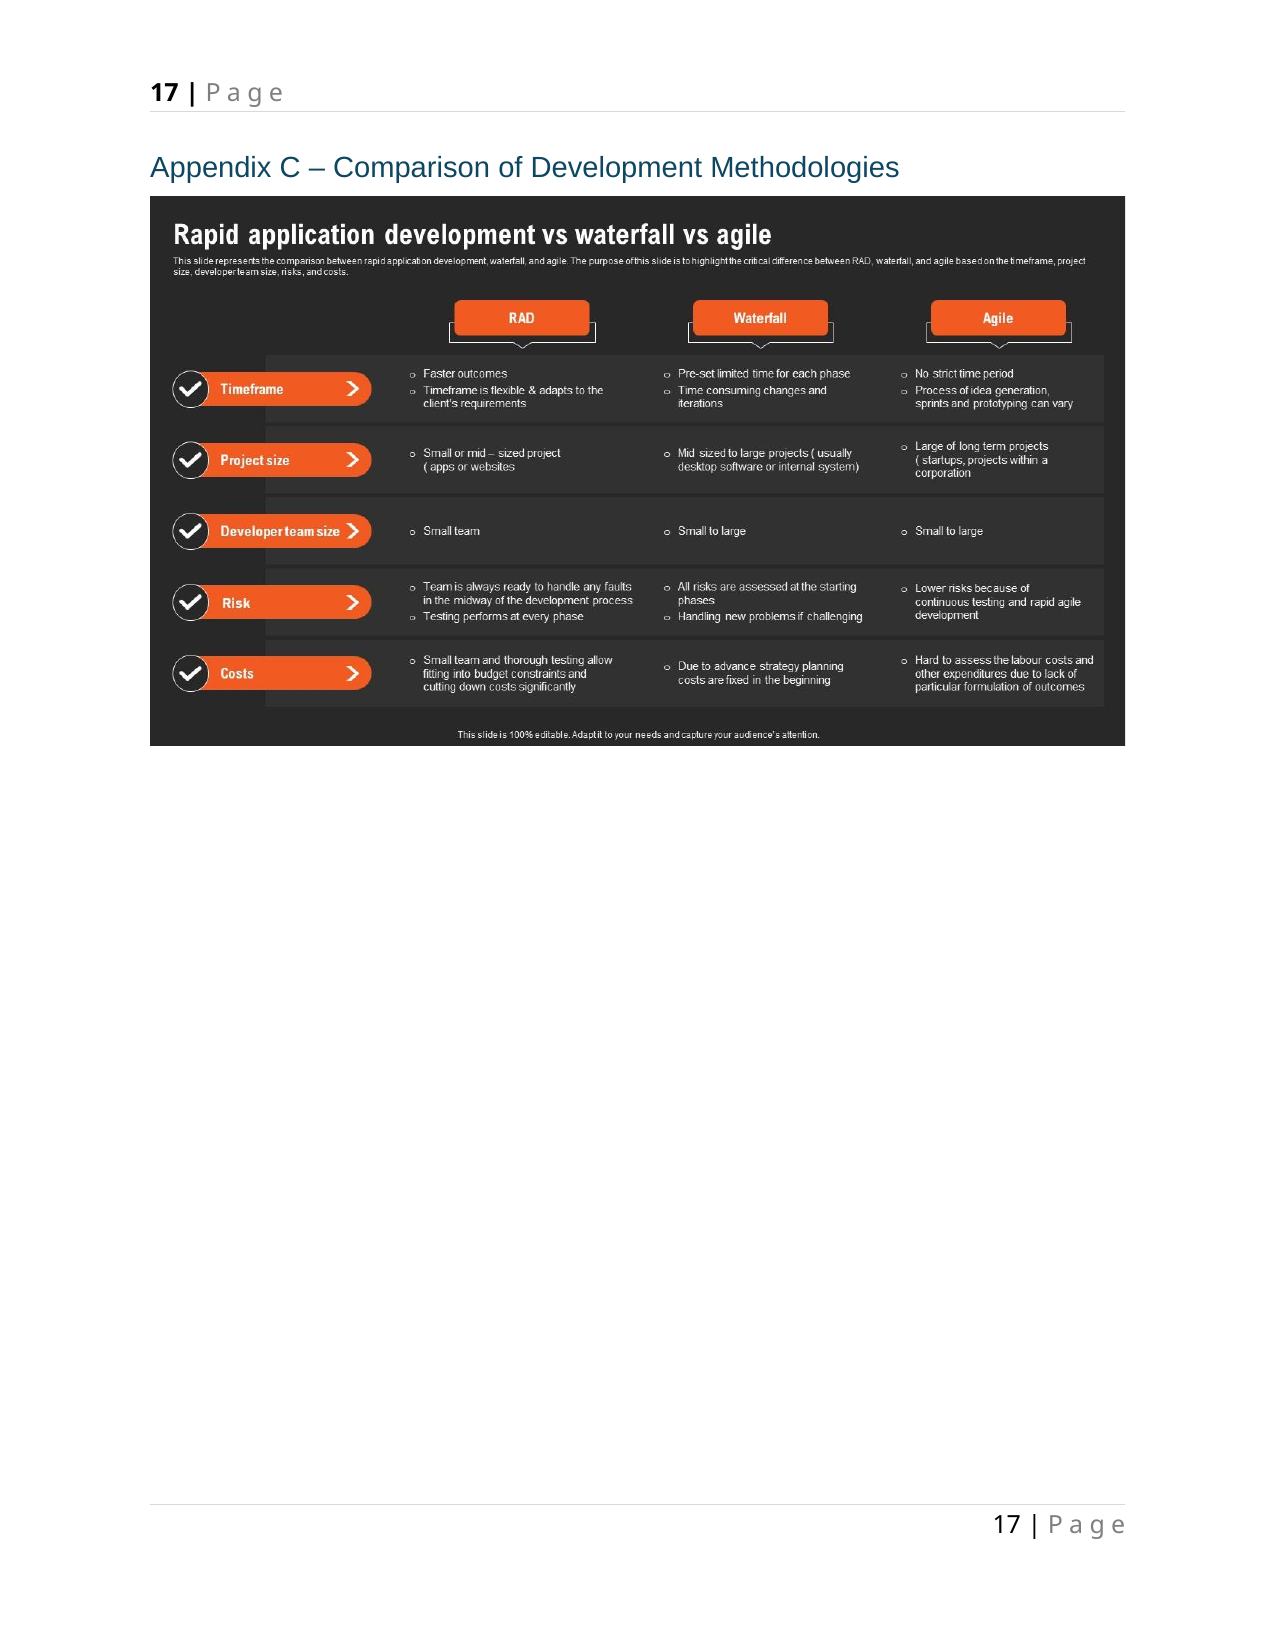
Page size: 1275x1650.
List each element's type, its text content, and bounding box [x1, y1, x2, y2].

picture [150, 196, 1125, 746]
subtitle Appendix C – Comparison of Development Methodologies [150, 150, 1125, 183]
